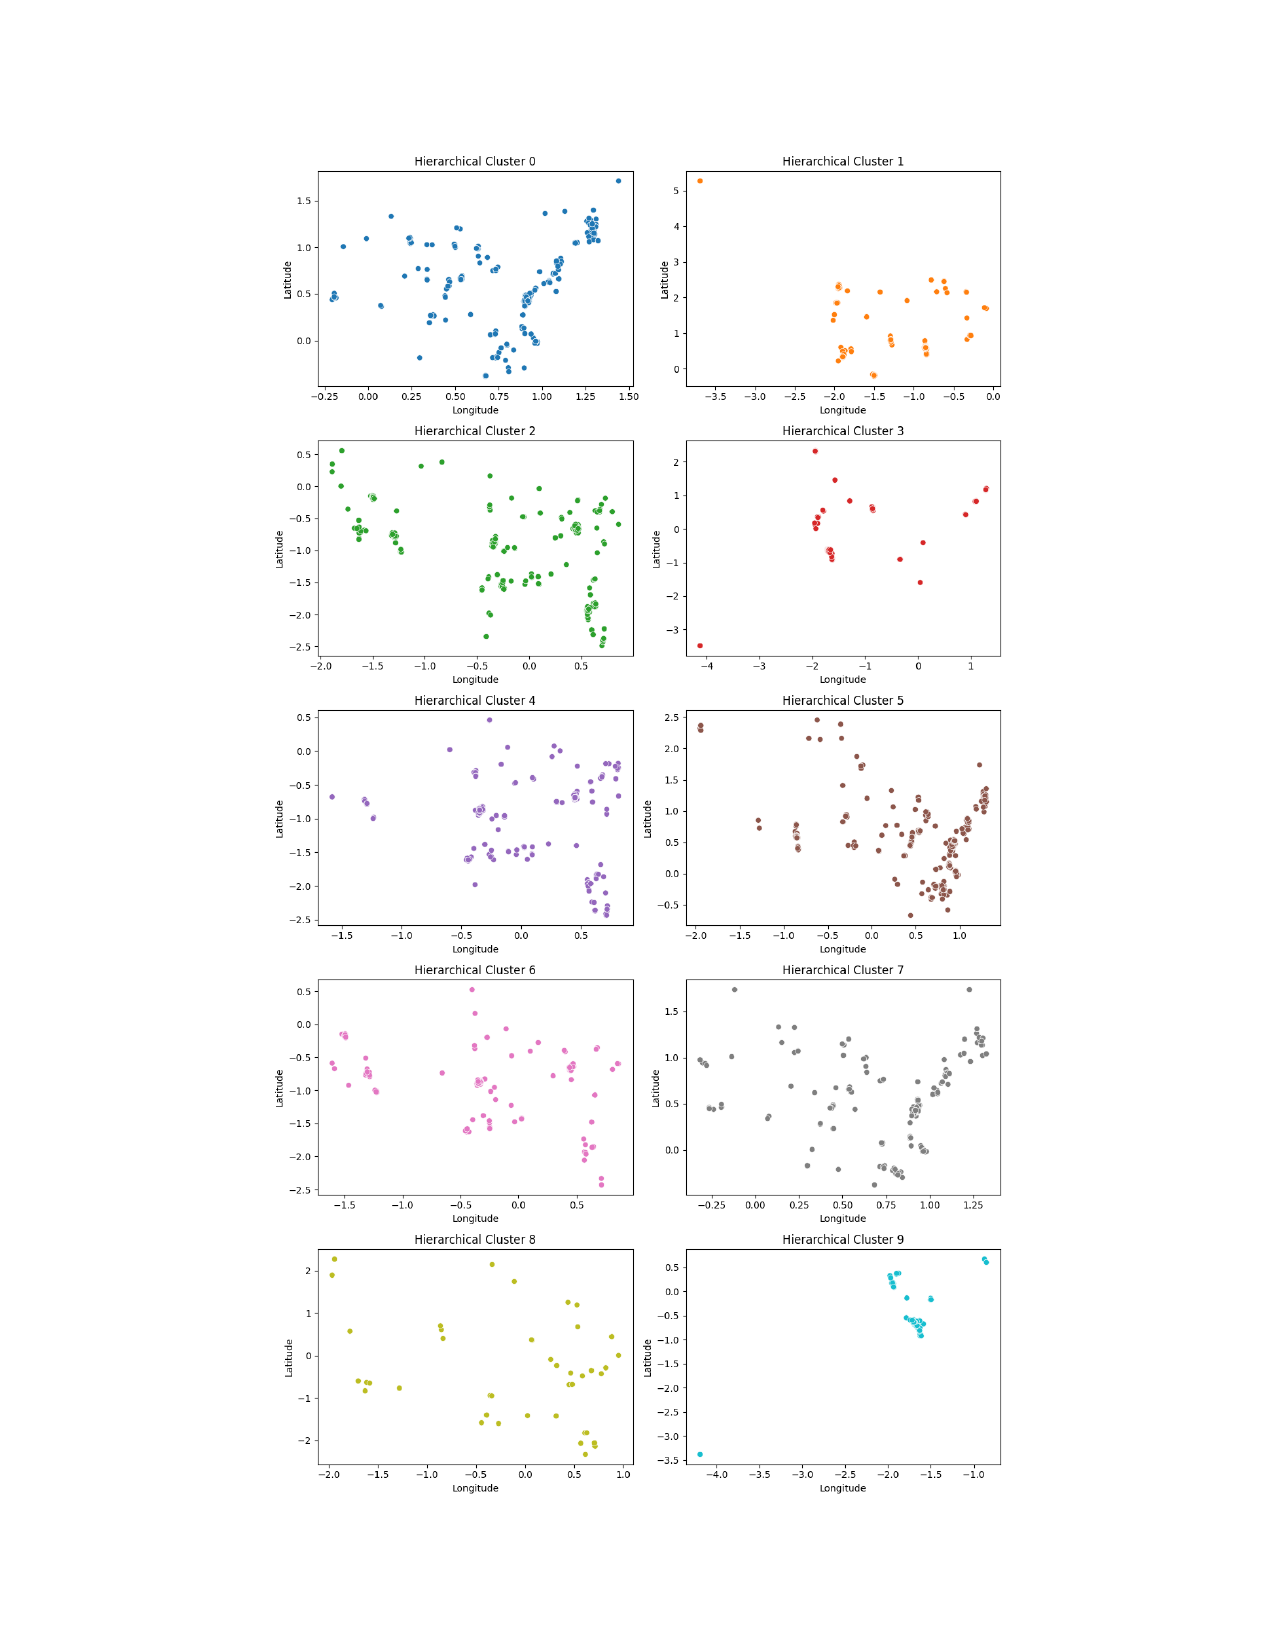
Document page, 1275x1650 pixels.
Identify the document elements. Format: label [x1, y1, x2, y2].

picture [268, 150, 1007, 1500]
